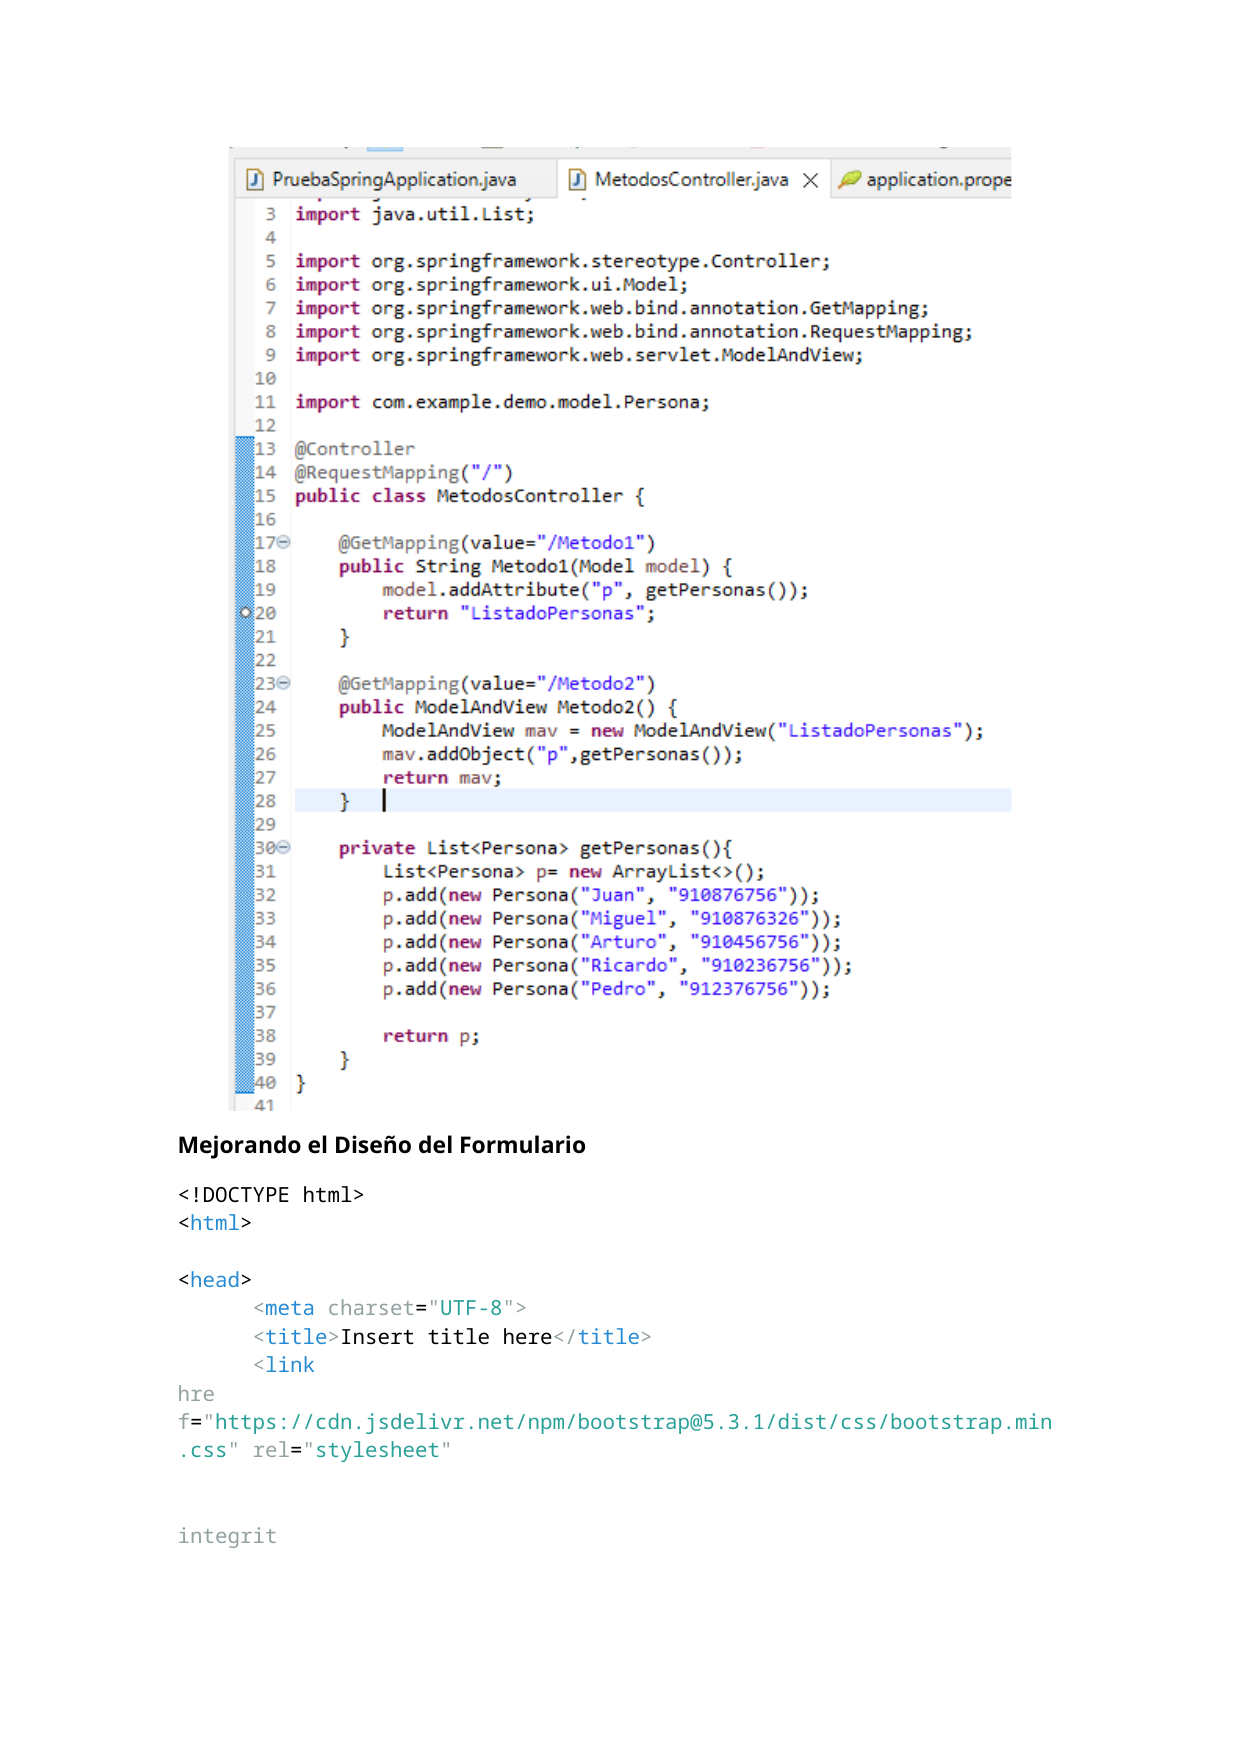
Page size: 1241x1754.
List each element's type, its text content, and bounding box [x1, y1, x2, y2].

text <title>Insert title here</title> [177, 1322, 1063, 1350]
text <html> [177, 1208, 1063, 1237]
text <meta charset="UTF-8"> [177, 1293, 1063, 1322]
picture [228, 147, 1012, 1111]
text <!DOCTYPE html> [177, 1180, 1063, 1208]
text <head> [177, 1265, 1063, 1293]
text <link href="https://cdn.jsdelivr.net/npm/bootstrap@5.3.1/dist/css/bootstrap.min.css" rel="stylesheet" [177, 1350, 1063, 1464]
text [177, 1464, 1063, 1550]
text Mejorando el Diseño del Formulario [177, 1129, 1063, 1161]
